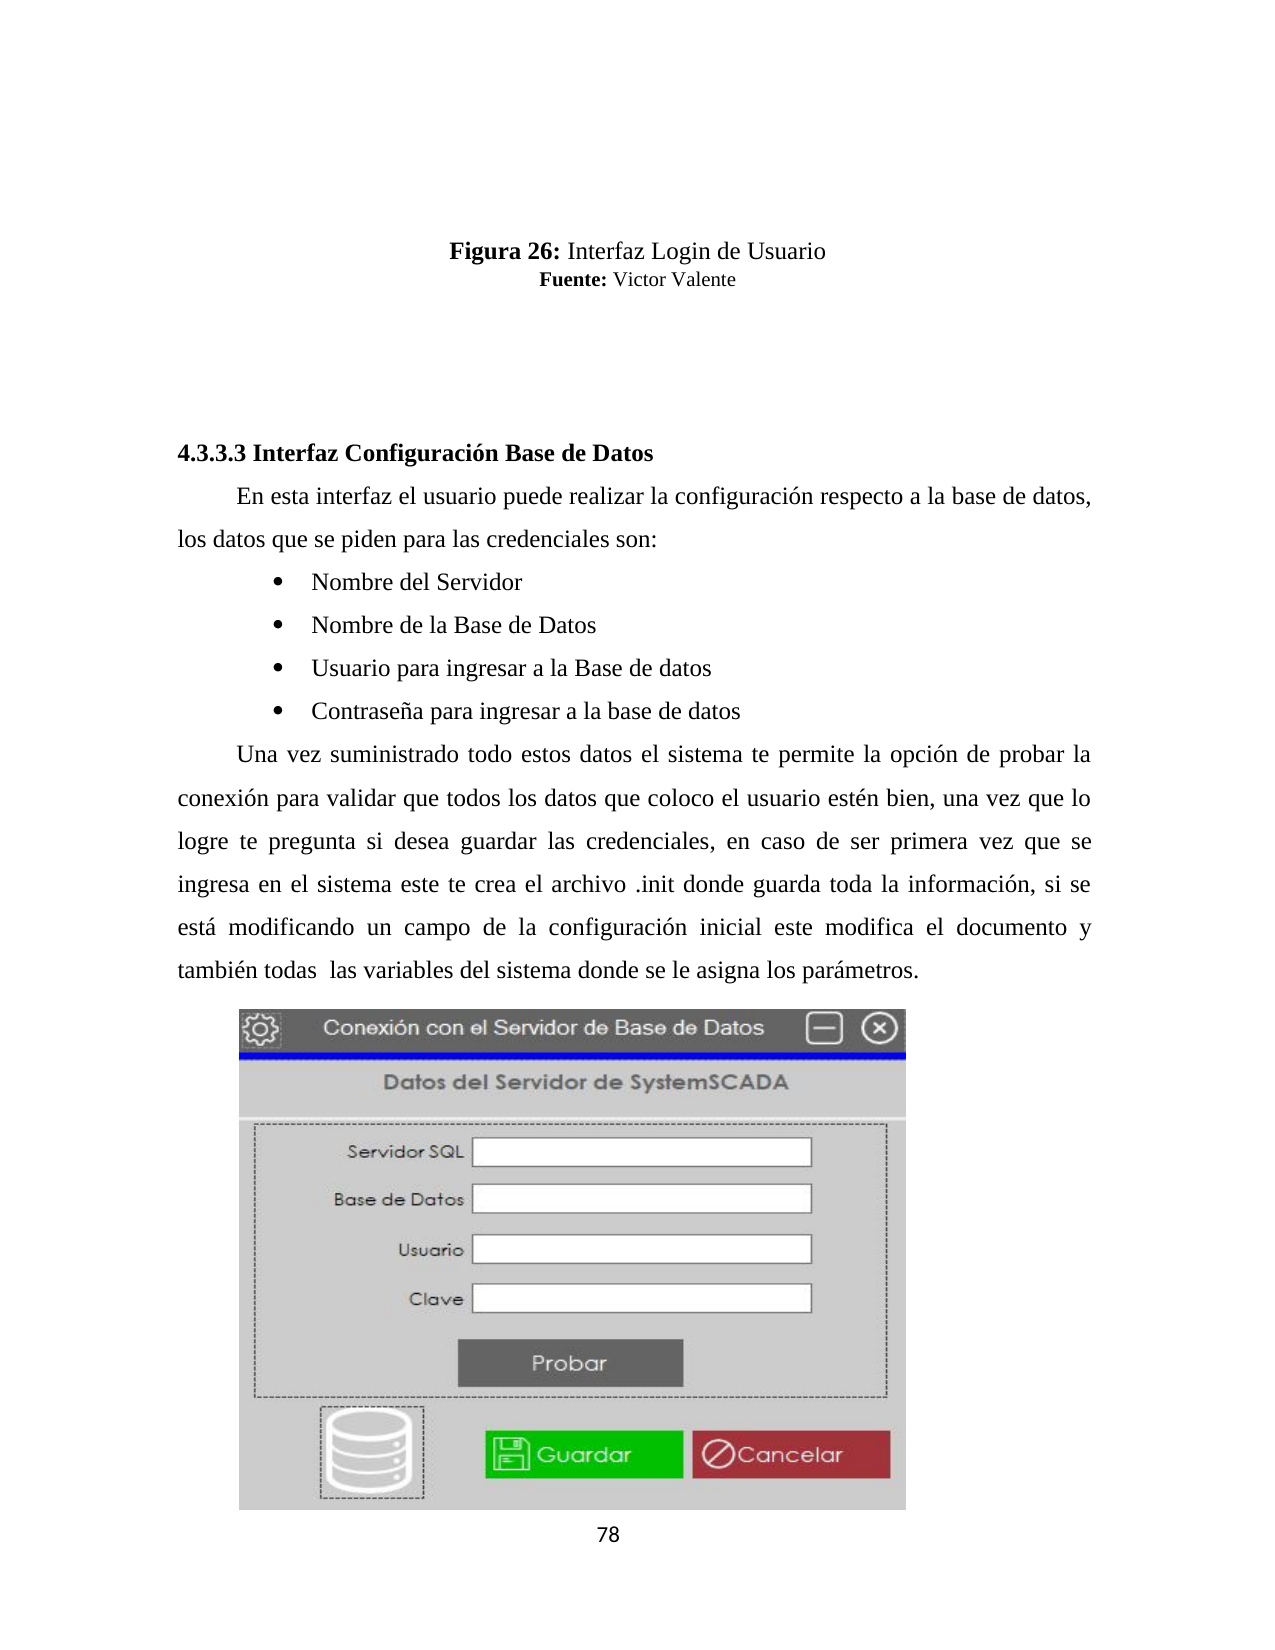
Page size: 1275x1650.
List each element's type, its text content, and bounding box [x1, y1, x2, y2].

text Figura 26: Interfaz Login de Usuario [177, 236, 1098, 265]
text Una vez suministrado todo estos datos el sistema te permite la opción de probar la conexión para validar que todos los datos que coloco el usuario estén bien, una vez que lo logre te pregunta si desea guardar las credenciales, en caso de ser primera vez que se ingresa en el sistema este te crea el archivo .init donde guarda toda la información, si se está modificando un campo de la configuración inicial este modifica el documento y también todas las variables del sistema donde se le asigna los parámetros. [177, 739, 1093, 984]
picture [239, 1009, 906, 1510]
list Nombre del Servidor [274, 567, 1093, 596]
text Fuente: Victor Valente [177, 267, 1098, 291]
list En esta interfaz el usuario puede realizar la configuración respecto a la base de datos, los datos que se piden para las credenciales son: [177, 481, 1093, 553]
list Usuario para ingresar a la Base de datos [274, 653, 1093, 682]
list Interfaz Configuración Base de Datos [177, 438, 1098, 466]
list Nombre de la Base de Datos [274, 610, 1093, 639]
list Contraseña para ingresar a la base de datos [274, 696, 1093, 725]
